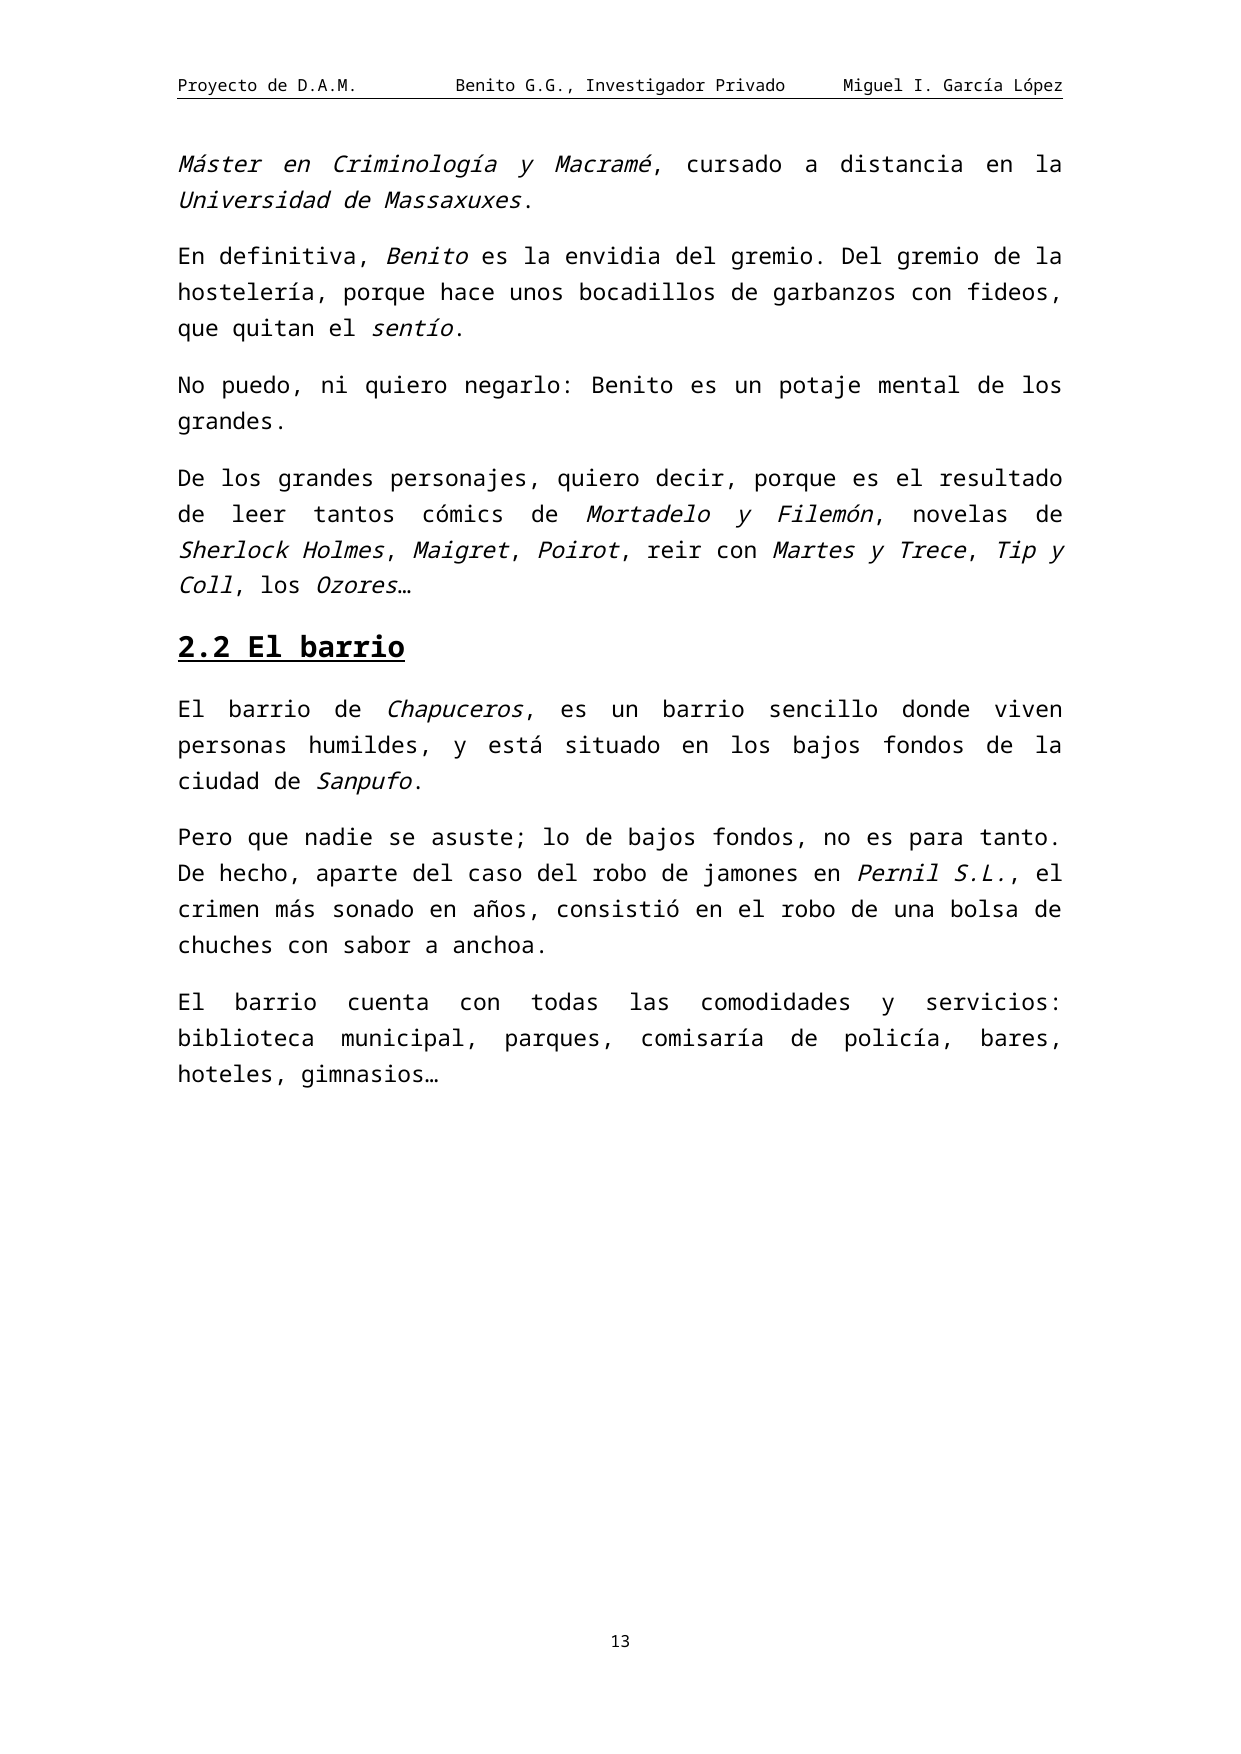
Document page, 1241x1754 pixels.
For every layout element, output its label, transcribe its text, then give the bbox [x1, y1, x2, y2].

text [177, 148, 1063, 215]
text El barrio de Chapuceros, es un barrio sencillo donde viven personas humildes, y está situado en los bajos fondos de la ciudad de Sanpufo. [177, 693, 1063, 796]
text Pero que nadie se asuste; lo de bajos fondos, no es para tanto. De hecho, aparte del caso del robo de jamones en Pernil S.L., el crimen más sonado en años, consistió en el robo de una bolsa de chuches con sabor a anchoa. [177, 821, 1063, 960]
text 2.2 El barrio [177, 626, 1063, 666]
text En definitiva, Benito es la envidia del gremio. Del gremio de la hostelería, porque hace unos bocadillos de garbanzos con fideos, que quitan el sentío. [177, 240, 1063, 343]
text El barrio cuenta con todas las comodidades y servicios: biblioteca municipal, parques, comisaría de policía, bares, hoteles, gimnasios… [177, 986, 1063, 1089]
text No puedo, ni quiero negarlo: Benito es un potaje mental de los grandes. [177, 369, 1063, 436]
text De los grandes personajes, quiero decir, porque es el resultado de leer tantos cómics de Mortadelo y Filemón, novelas de Sherlock Holmes, Maigret, Poirot, reir con Martes y Trece, Tip y Coll, los Ozores… [177, 462, 1063, 601]
